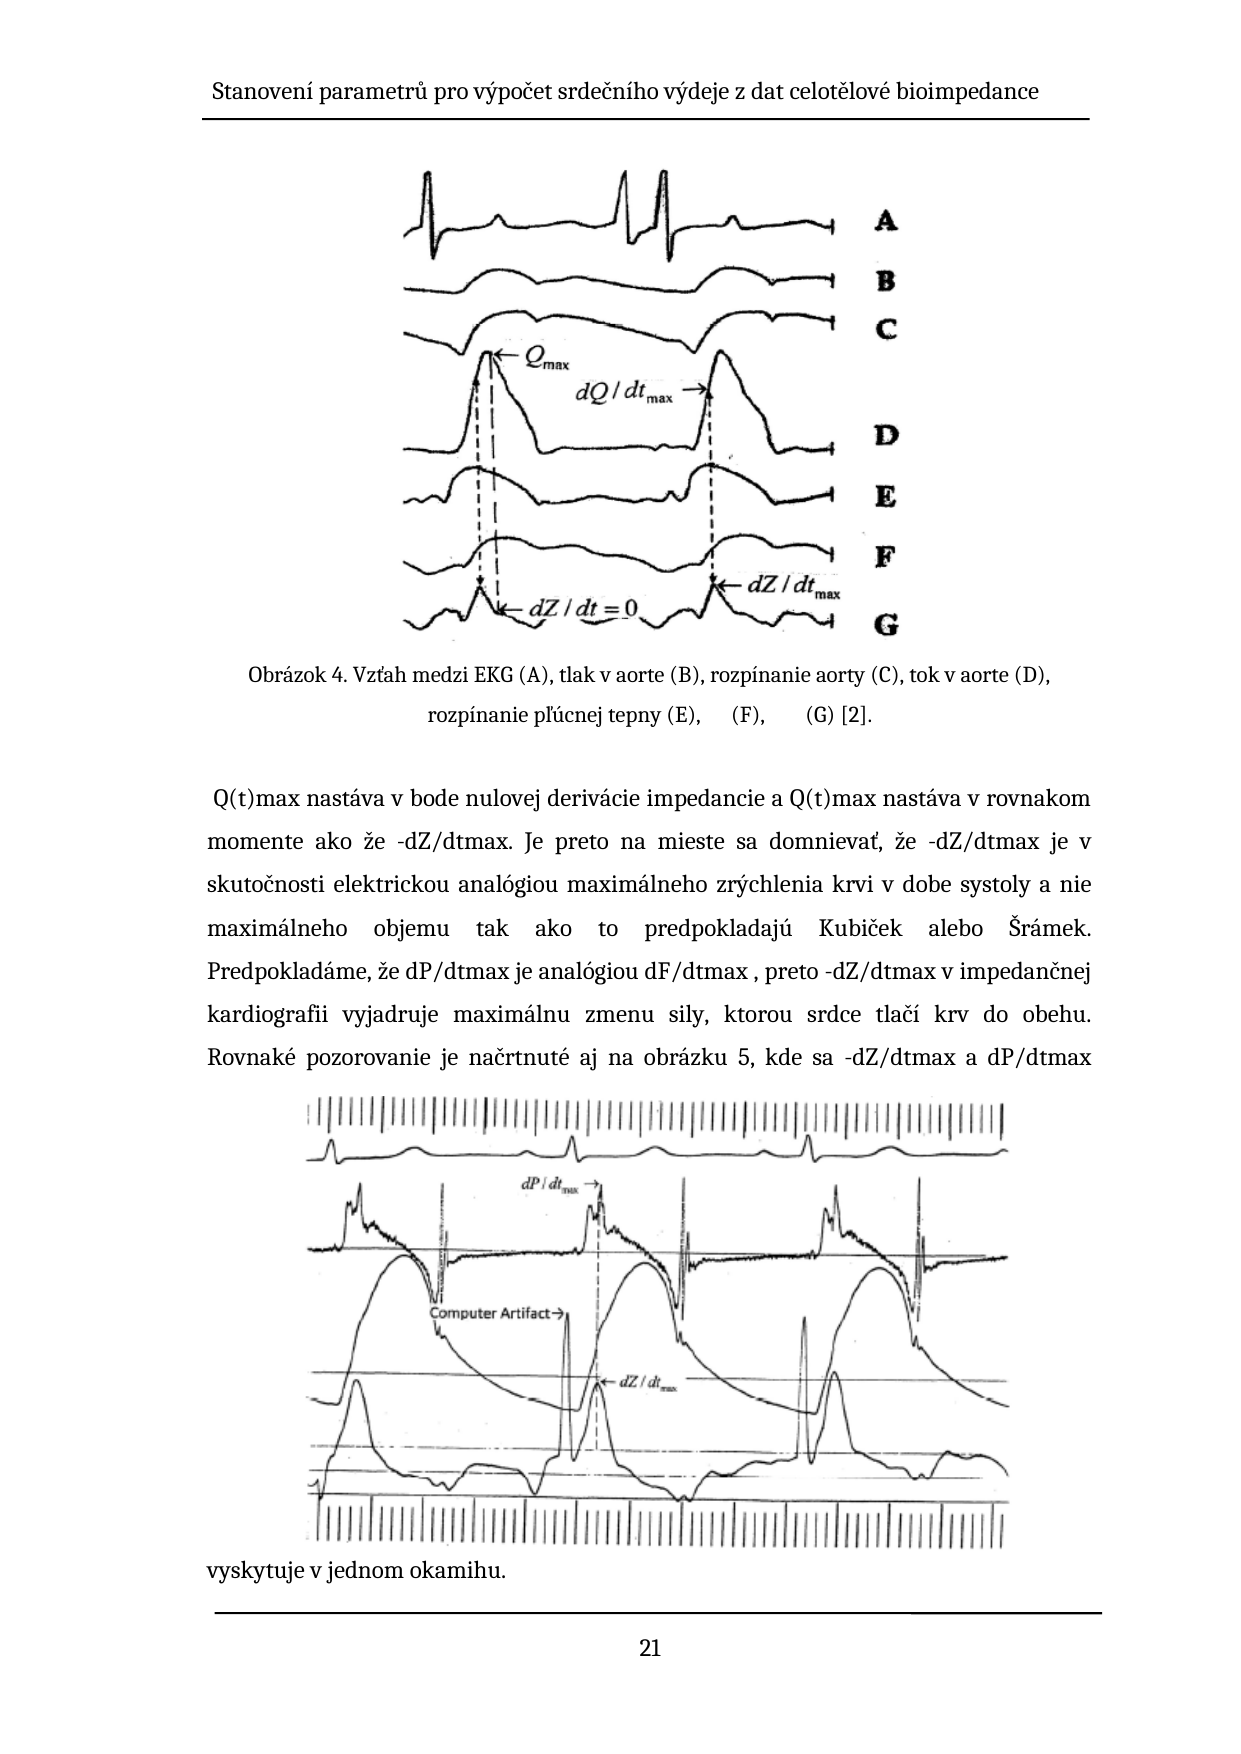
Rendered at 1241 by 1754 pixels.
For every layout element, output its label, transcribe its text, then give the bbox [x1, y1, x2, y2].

text Obrázok 4. Vzťah medzi EKG (A), tlak v aorte (B), rozpínanie aorty (C), tok v aorte (D), rozpínanie pľúcnej tepny (E), (F), (G) [2]. [207, 662, 1092, 728]
picture [364, 162, 935, 648]
picture [278, 1096, 1027, 1557]
